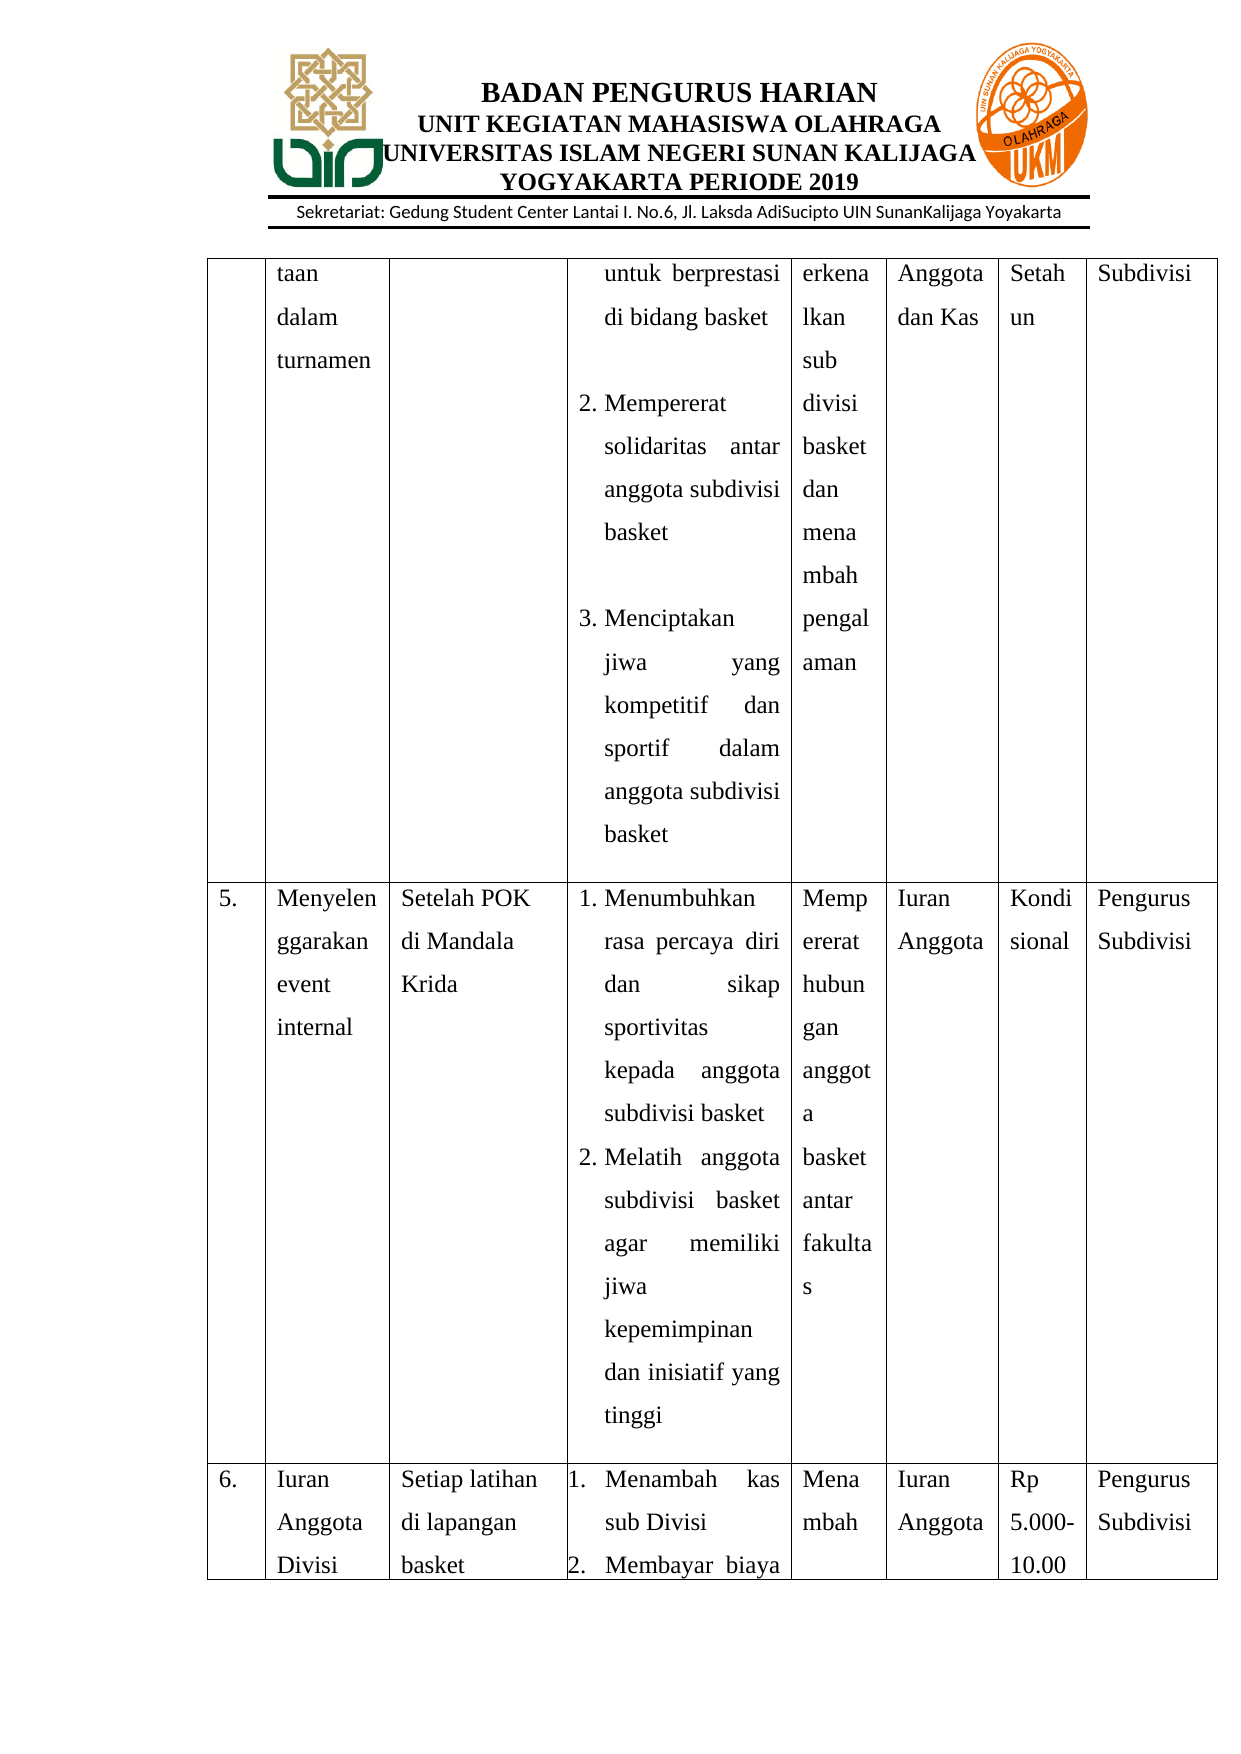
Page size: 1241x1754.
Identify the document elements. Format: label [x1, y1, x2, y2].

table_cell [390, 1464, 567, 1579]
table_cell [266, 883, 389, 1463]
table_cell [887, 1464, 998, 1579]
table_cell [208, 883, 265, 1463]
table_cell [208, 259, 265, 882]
picture [972, 40, 1092, 189]
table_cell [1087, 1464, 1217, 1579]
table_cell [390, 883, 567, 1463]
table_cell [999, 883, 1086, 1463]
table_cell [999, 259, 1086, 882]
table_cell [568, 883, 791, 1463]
picture [272, 47, 384, 188]
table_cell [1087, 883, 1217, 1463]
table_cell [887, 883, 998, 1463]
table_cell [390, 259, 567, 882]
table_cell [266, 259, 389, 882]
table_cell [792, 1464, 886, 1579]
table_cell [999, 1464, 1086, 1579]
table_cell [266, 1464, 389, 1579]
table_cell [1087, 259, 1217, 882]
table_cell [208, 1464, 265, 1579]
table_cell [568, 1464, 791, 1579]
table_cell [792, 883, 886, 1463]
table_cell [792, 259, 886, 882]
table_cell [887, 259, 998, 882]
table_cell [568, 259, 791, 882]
